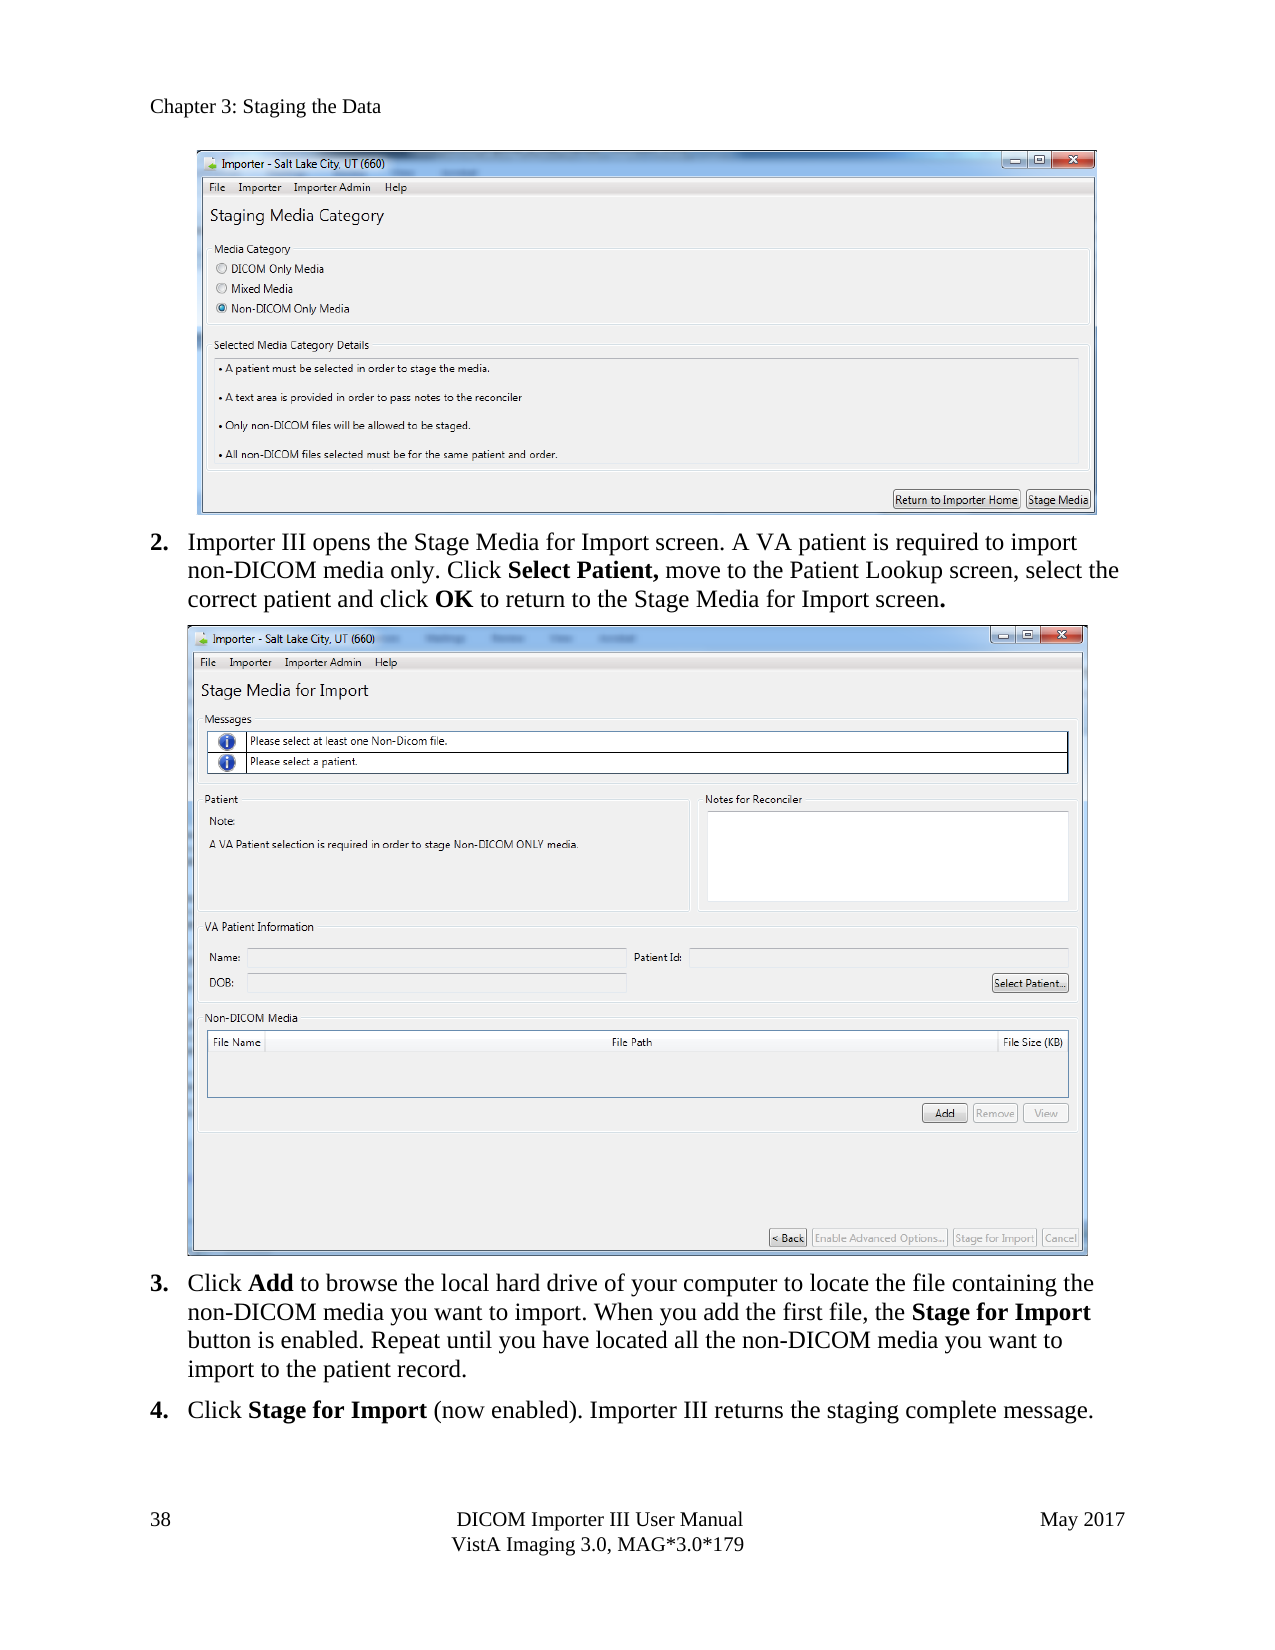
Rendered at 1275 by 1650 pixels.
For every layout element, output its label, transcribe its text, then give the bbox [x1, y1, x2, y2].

list Click Add to browse the local hard drive of your computer to locate the file containing the non-DICOM media you want to import. When you add the first file, the Stage for Import button is enabled. Repeat until you have located all the non-DICOM media you want to import to the patient record. [150, 1268, 1125, 1383]
picture [196, 150, 1097, 515]
list Click Stage for Import (now enabled). Importer III returns the staging complete message. [150, 1396, 1125, 1424]
picture [187, 625, 1088, 1256]
text Importer III opens the Stage Media for Import screen. A VA patient is required to import non-DICOM media only. Click Select Patient, move to the Patient Lookup screen, select the correct patient and click OK to return to the Stage Media for Import screen. [150, 527, 1125, 613]
